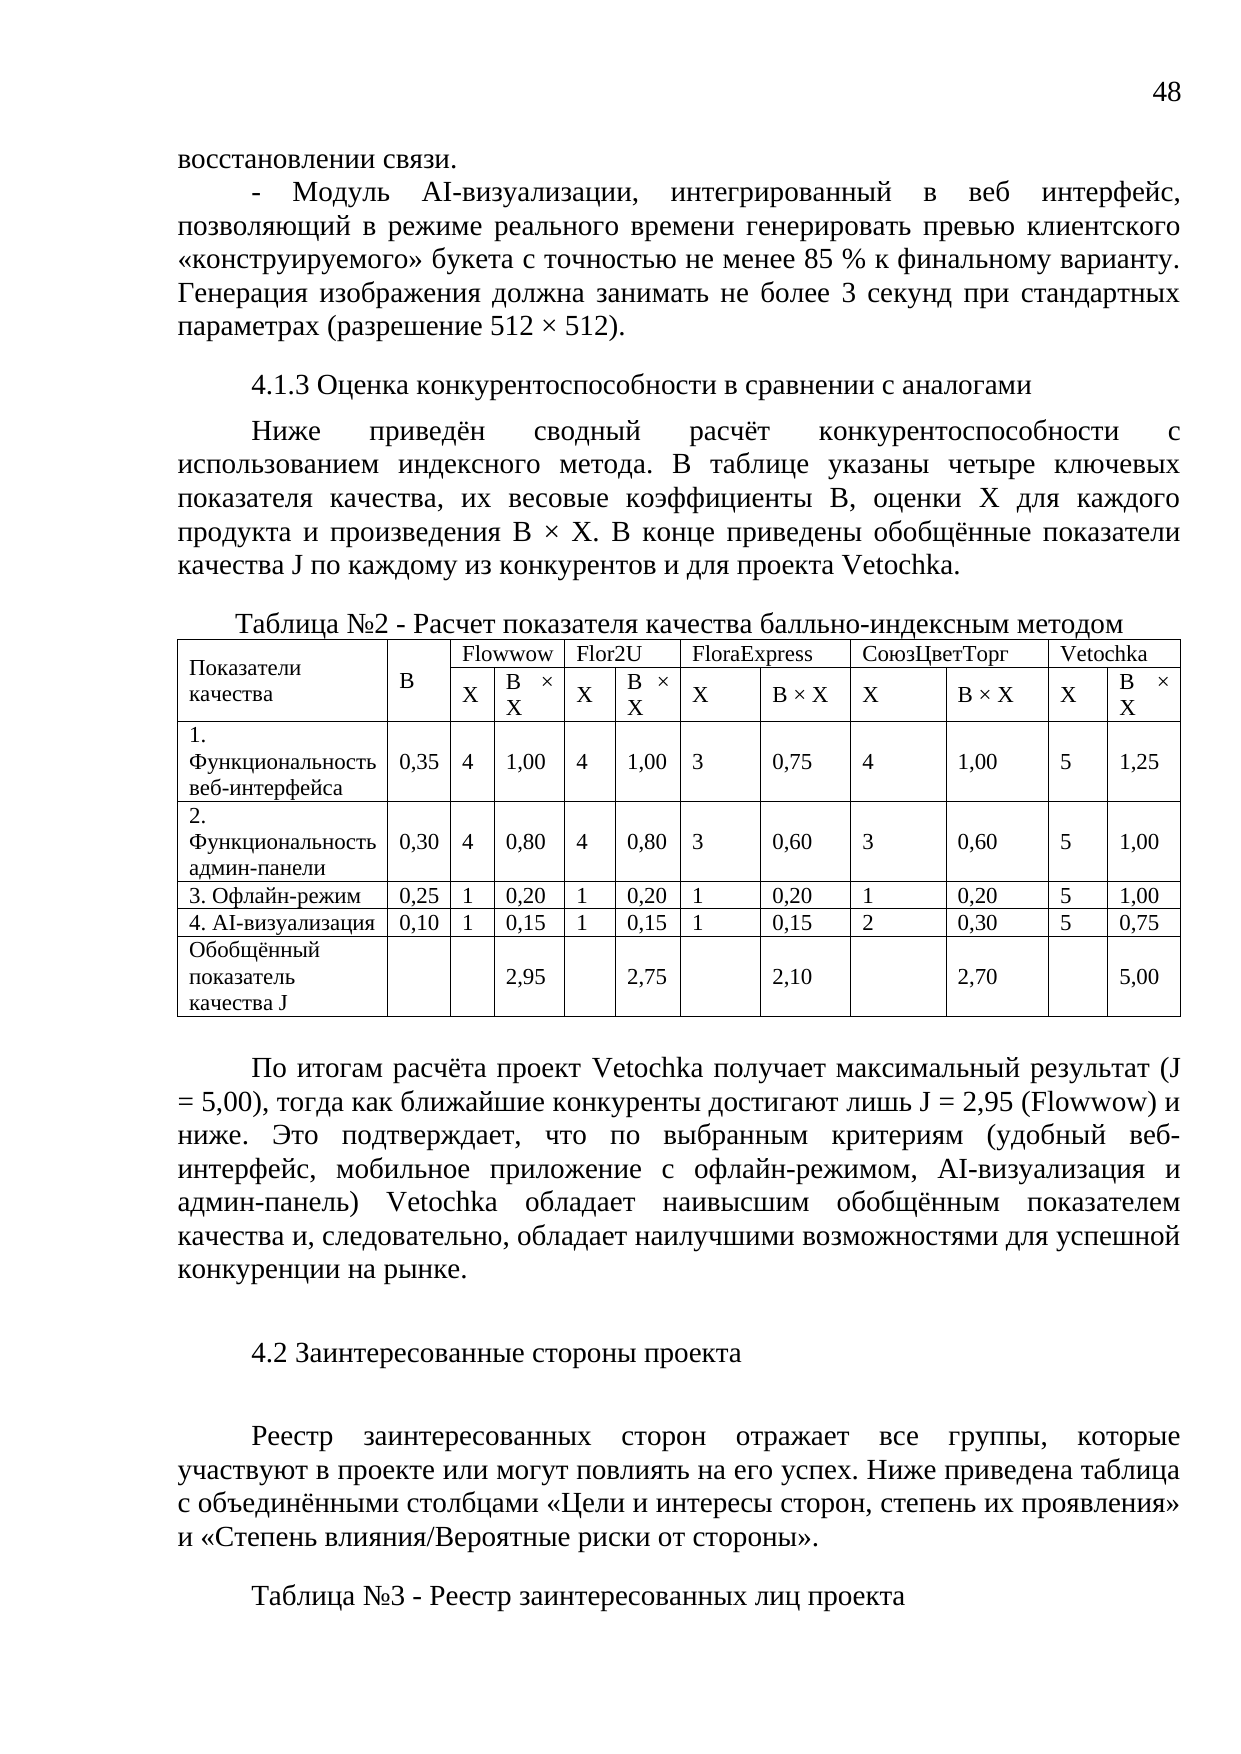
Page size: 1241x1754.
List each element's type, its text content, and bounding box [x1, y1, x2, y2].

table_cell 0,20 [495, 882, 564, 908]
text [177, 141, 1181, 174]
table_cell 1 [851, 882, 946, 908]
table_header B [388, 640, 450, 721]
text - Модуль AI-визуализации, интегрированный в веб интерфейс, позволяющий в режиме реального времени генерировать превью клиентского «конструируемого» букета с точностью не менее 85 % к финальному варианту. Генерация изображения должна занимать не более 3 секунд при стандартных параметрах (разрешение 512 × 512). [177, 174, 1181, 342]
text Таблица №3 - Реестр заинтересованных лиц проекта [177, 1578, 1181, 1611]
table_cell 4 [565, 722, 615, 801]
table_header СоюзЦветТорг [851, 640, 1048, 667]
text По итогам расчёта проект Vetochka получает максимальный результат (J = 5,00), тогда как ближайшие конкуренты достигают лишь J = 2,95 (Flowwow) и ниже. Это подтверждает, что по выбранным критериям (удобный веб-интерфейс, мобильное приложение с офлайн-режимом, AI-визуализация и админ-панель) Vetochka обладает наивысшим обобщённым показателем качества и, следовательно, обладает наилучшими возможностями для успешной конкуренции на рынке. [177, 1050, 1181, 1285]
table_cell 1,00 [616, 722, 680, 801]
table_cell B × X [616, 668, 680, 721]
subtitle 4.2 Заинтересованные стороны проекта [251, 1335, 1181, 1368]
table_cell 3 [681, 722, 760, 801]
table_cell 0,35 [388, 722, 450, 801]
table_cell B × X [761, 668, 850, 721]
table_cell 3 [851, 802, 946, 881]
table_cell B × X [1108, 668, 1180, 721]
table_cell 2,70 [947, 937, 1048, 1016]
table_cell 4 [451, 722, 494, 801]
table_cell 0,60 [947, 802, 1048, 881]
table_cell [388, 937, 450, 1016]
table_cell 1,25 [1108, 722, 1180, 801]
table_cell 0,20 [761, 882, 850, 908]
table_cell Обобщённый показатель качества J [178, 937, 387, 1016]
table_cell 1 [565, 909, 615, 936]
table_cell X [451, 668, 494, 721]
table_cell [1049, 937, 1107, 1016]
table_cell 2,10 [761, 937, 850, 1016]
table_cell 1,00 [947, 722, 1048, 801]
table_cell 0,20 [947, 882, 1048, 908]
text Ниже приведён сводный расчёт конкурентоспособности с использованием индексного метода. В таблице указаны четыре ключевых показателя качества, их весовые коэффициенты B, оценки X для каждого продукта и произведения B × X. В конце приведены обобщённые показатели качества J по каждому из конкурентов и для проекта Vetochka. [177, 413, 1181, 581]
table_cell [565, 937, 615, 1016]
table_cell 5 [1049, 882, 1107, 908]
table_cell [681, 937, 760, 1016]
table_cell X [851, 668, 946, 721]
table_cell 0,25 [388, 882, 450, 908]
table_cell B × X [947, 668, 1048, 721]
table_header Flowwow [451, 640, 564, 667]
table_header Vetochka [1049, 640, 1180, 667]
text Таблица №2 - Расчет показателя качества балльно-индексным методом [177, 606, 1181, 639]
table_cell [451, 937, 494, 1016]
table_cell 0,30 [388, 802, 450, 881]
table_header Показатели качества [178, 640, 387, 721]
table_cell 1 [451, 909, 494, 936]
table_cell X [565, 668, 615, 721]
table_cell 0,80 [495, 802, 564, 881]
table_cell 1,00 [1108, 882, 1180, 908]
table_cell 0,60 [761, 802, 850, 881]
table_cell 0,75 [1108, 909, 1180, 936]
table_cell 0,10 [388, 909, 450, 936]
table_cell 1 [451, 882, 494, 908]
table_cell 4 [451, 802, 494, 881]
table_cell 0,15 [616, 909, 680, 936]
table_cell 5 [1049, 802, 1107, 881]
table_cell 1,00 [495, 722, 564, 801]
table_cell 0,30 [947, 909, 1048, 936]
table_cell 0,20 [616, 882, 680, 908]
table_cell 1. Функциональность веб-интерфейса [178, 722, 387, 801]
table_cell 0,15 [761, 909, 850, 936]
table_cell 4. AI-визуализация [178, 909, 387, 936]
table_cell 2,95 [495, 937, 564, 1016]
table_cell 1 [681, 909, 760, 936]
table_cell 3 [681, 802, 760, 881]
table_cell 2. Функциональность админ-панели [178, 802, 387, 881]
table_cell 0,80 [616, 802, 680, 881]
table_cell 2 [851, 909, 946, 936]
text Реестр заинтересованных сторон отражает все группы, которые участвуют в проекте или могут повлиять на его успех. Ниже приведена таблица с объединёнными столбцами «Цели и интересы сторон, степень их проявления» и «Степень влияния/Вероятные риски от стороны». [177, 1418, 1181, 1553]
table_cell 5 [1049, 722, 1107, 801]
subtitle 4.1.3 Оценка конкурентоспособности в сравнении с аналогами [251, 367, 1181, 401]
table_cell B × X [495, 668, 564, 721]
table_cell X [1049, 668, 1107, 721]
table_cell 0,75 [761, 722, 850, 801]
table_cell [851, 937, 946, 1016]
table_cell 0,15 [495, 909, 564, 936]
table_cell X [681, 668, 760, 721]
table_cell 1 [565, 882, 615, 908]
table_cell 4 [565, 802, 615, 881]
table_cell 1,00 [1108, 802, 1180, 881]
table_cell 4 [851, 722, 946, 801]
table_cell 3. Офлайн-режим [178, 882, 387, 908]
table_header FloraExpress [681, 640, 850, 667]
table_header Flor2U [565, 640, 680, 667]
table_cell 5 [1049, 909, 1107, 936]
table_cell 2,75 [616, 937, 680, 1016]
table_cell 1 [681, 882, 760, 908]
table_cell 5,00 [1108, 937, 1180, 1016]
